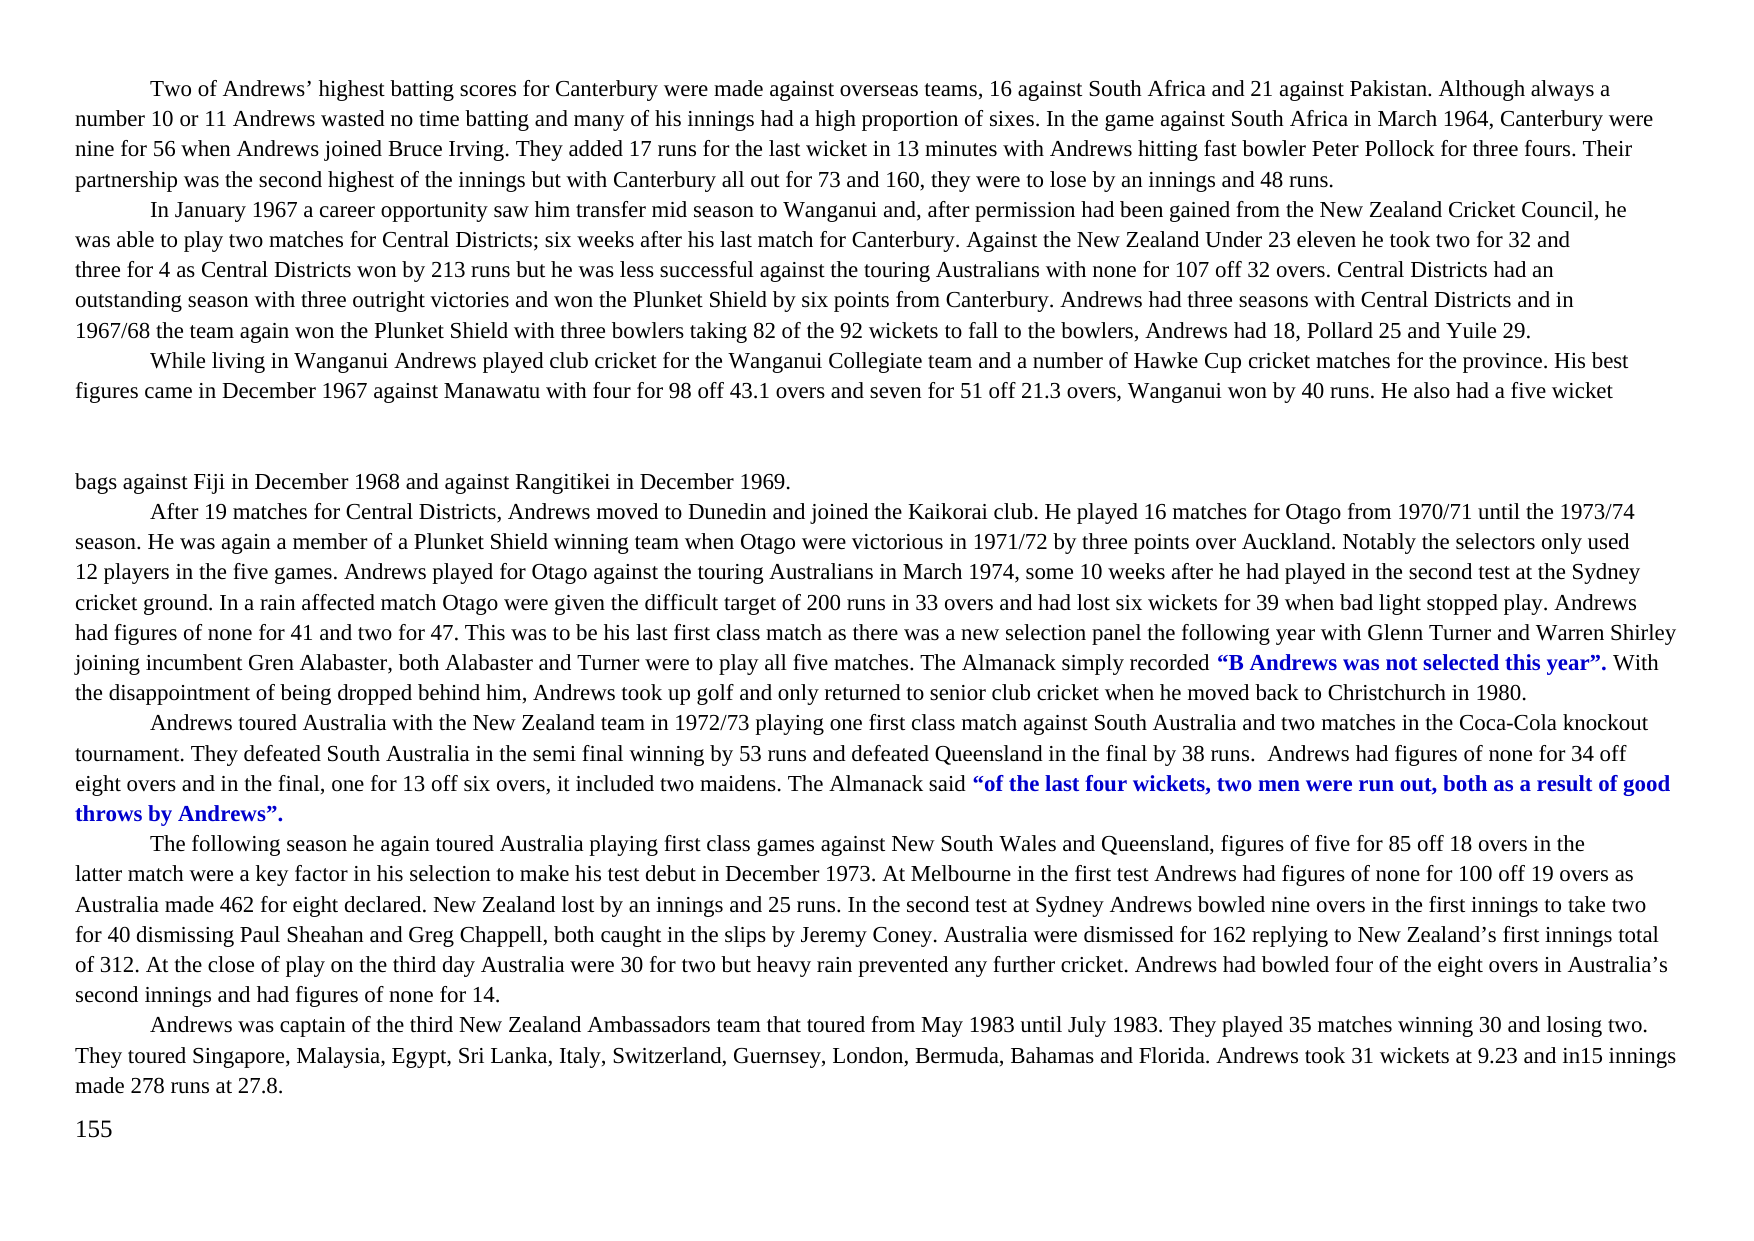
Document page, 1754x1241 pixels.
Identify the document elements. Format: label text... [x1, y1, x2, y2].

text Andrews toured Australia with the New Zealand team in 1972/73 playing one first class match against South Australia and two matches in the Coca-Cola knockout tournament. They defeated South Australia in the semi final winning by 53 runs and defeated Queensland in the final by 38 runs. Andrews had figures of none for 34 off eight overs and in the final, one for 13 off six overs, it included two maidens. The Almanack said “of the last four wickets, two men were run out, both as a result of good throws by Andrews”. [75, 709, 1679, 826]
text In January 1967 a career opportunity saw him transfer mid season to Wanganui and, after permission had been gained from the New Zealand Cricket Council, he [75, 196, 1679, 222]
text three for 4 as Central Districts won by 213 runs but he was less successful against the touring Australians with none for 107 off 32 overs. Central Districts had an [75, 256, 1679, 283]
text 1967/68 the team again won the Plunket Shield with three bowlers taking 82 of the 92 wickets to fall to the bowlers, Andrews had 18, Pollard 25 and Yuile 29. [75, 317, 1679, 343]
text had figures of none for 41 and two for 47. This was to be his last first class match as there was a new selection panel the following year with Glenn Turner and Warren Shirley joining incumbent Gren Alabaster, both Alabaster and Turner were to play all five matches. The Almanack simply recorded “B Andrews was not selected this year”. With the disappointment of being dropped behind him, Andrews took up golf and only returned to senior club cricket when he moved back to Christchurch in 1980. [75, 619, 1679, 706]
text While living in Wanganui Andrews played club cricket for the Wanganui Collegiate team and a number of Hawke Cup cricket matches for the province. His best figures came in December 1967 against Manawatu with four for 98 off 43.1 overs and seven for 51 off 21.3 overs, Wanganui won by 40 runs. He also had a five wicket [75, 347, 1679, 403]
text was able to play two matches for Central Districts; six weeks after his last match for Canterbury. Against the New Zealand Under 23 eleven he took two for 32 and [75, 226, 1679, 252]
text Two of Andrews’ highest batting scores for Canterbury were made against overseas teams, 16 against South Africa and 21 against Pakistan. Although always a number 10 or 11 Andrews wasted no time batting and many of his innings had a high proportion of sixes. In the game against South Africa in March 1964, Canterbury were nine for 56 when Andrews joined Bruce Irving. They added 17 runs for the last wicket in 13 minutes with Andrews hitting fast bowler Peter Pollock for three fours. Their partnership was the second highest of the innings but with Canterbury all out for 73 and 160, they were to lose by an innings and 48 runs. [75, 75, 1679, 192]
text The following season he again toured Australia playing first class games against New South Wales and Queensland, figures of five for 85 off 18 overs in the [75, 830, 1679, 857]
text bags against Fiji in December 1968 and against Rangitikei in December 1969. [75, 468, 1679, 494]
text 12 players in the five games. Andrews played for Otago against the touring Australians in March 1974, some 10 weeks after he had played in the second test at the Sydney cricket ground. In a rain affected match Otago were given the difficult target of 200 runs in 33 overs and had lost six wickets for 39 when bad light stopped play. Andrews [75, 558, 1679, 615]
text After 19 matches for Central Districts, Andrews moved to Dunedin and joined the Kaikorai club. He played 16 matches for Otago from 1970/71 until the 1973/74 season. He was again a member of a Plunket Shield winning team when Otago were victorious in 1971/72 by three points over Auckland. Notably the selectors only used [75, 498, 1679, 554]
text latter match were a key factor in his selection to make his test debut in December 1973. At Melbourne in the first test Andrews had figures of none for 100 off 19 overs as Australia made 462 for eight declared. New Zealand lost by an innings and 25 runs. In the second test at Sydney Andrews bowled nine overs in the first innings to take two for 40 dismissing Paul Sheahan and Greg Chappell, both caught in the slips by Jeremy Coney. Australia were dismissed for 162 replying to New Zealand’s first innings total of 312. At the close of play on the third day Australia were 30 for two but heavy rain prevented any further cricket. Andrews had bowled four of the eight overs in Australia’s second innings and had figures of none for 14. [75, 860, 1679, 1008]
text Andrews was captain of the third New Zealand Ambassadors team that toured from May 1983 until July 1983. They played 35 matches winning 30 and losing two. They toured Singapore, Malaysia, Egypt, Sri Lanka, Italy, Switzerland, Guernsey, London, Bermuda, Bahamas and Florida. Andrews took 31 wickets at 9.23 and in15 innings made 278 runs at 27.8. [75, 1011, 1679, 1098]
text outstanding season with three outright victories and won the Plunket Shield by six points from Canterbury. Andrews had three seasons with Central Districts and in [75, 286, 1679, 313]
